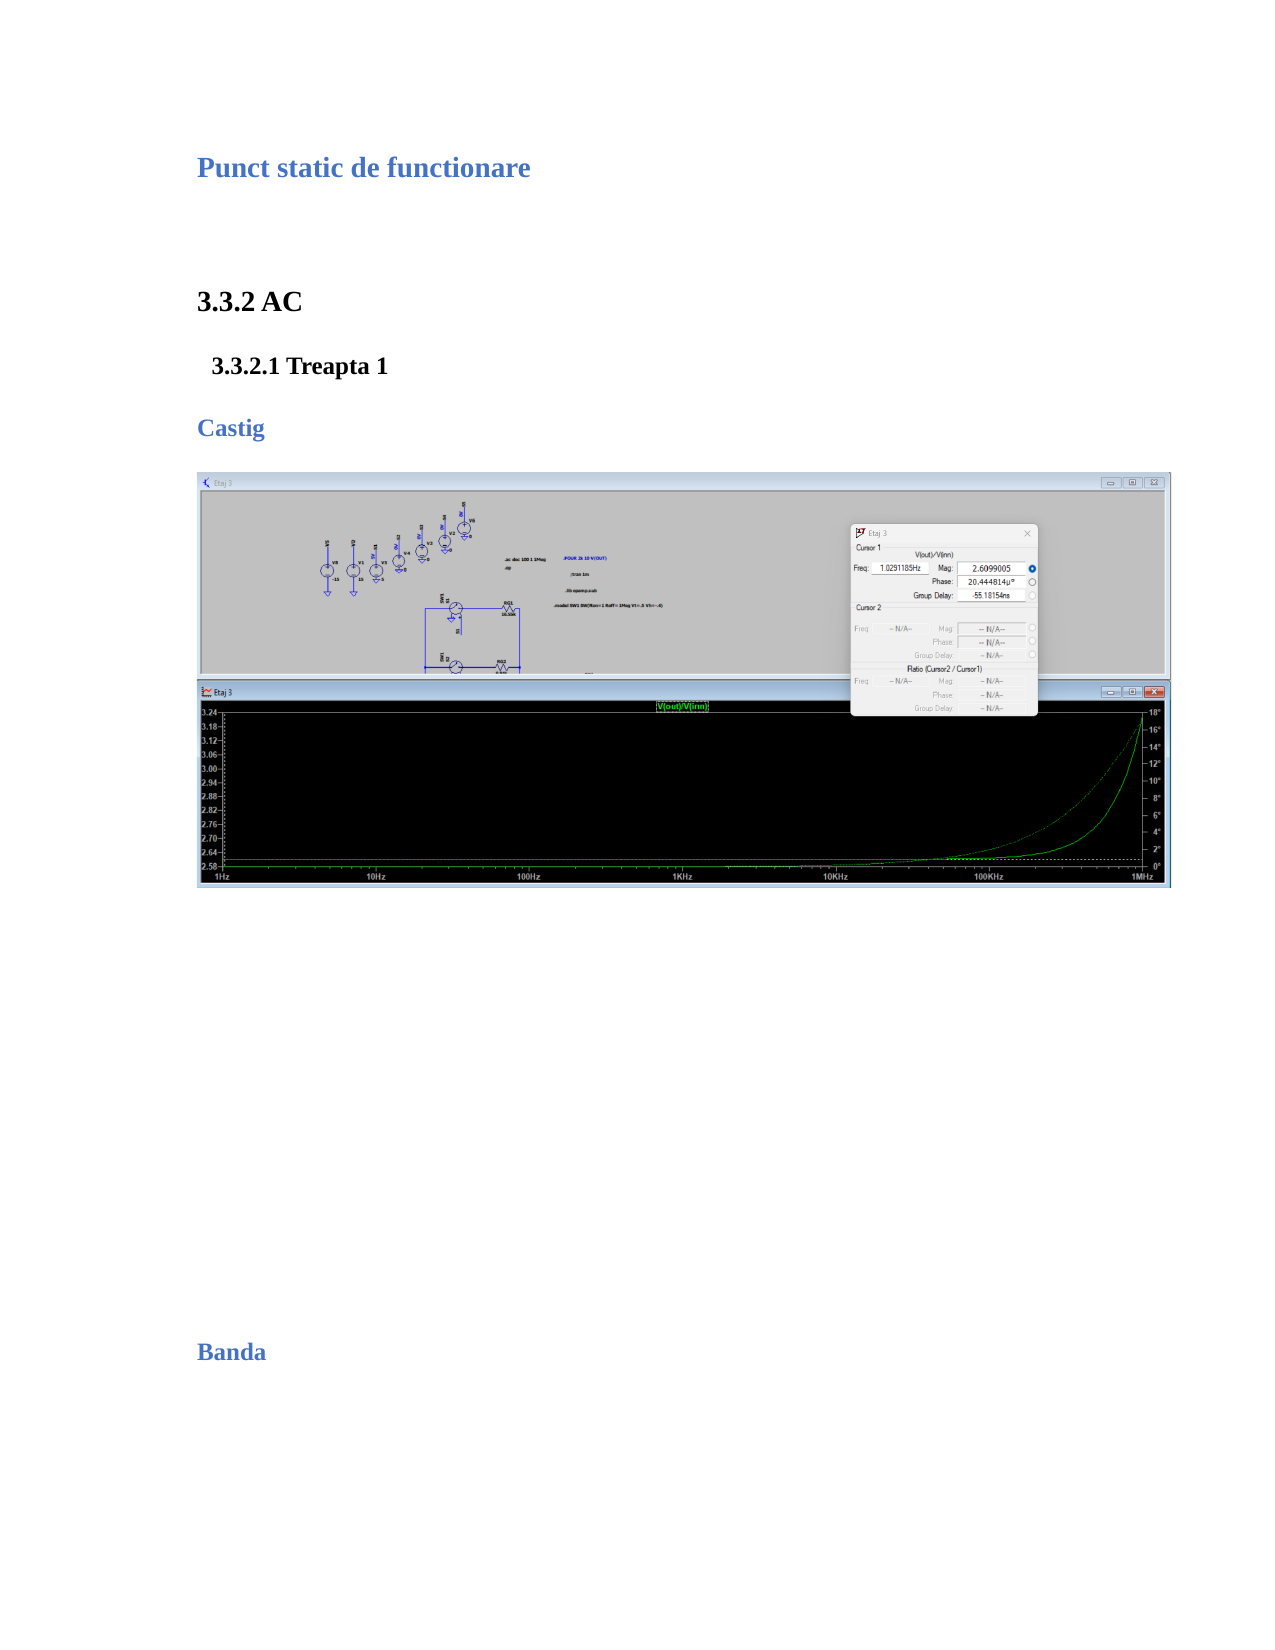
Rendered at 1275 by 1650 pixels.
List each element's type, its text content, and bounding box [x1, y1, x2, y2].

text Castig [197, 413, 1125, 442]
picture [196, 472, 1172, 888]
text 3.3.2.1 Treapta 1 [197, 351, 1125, 380]
text Banda [197, 1337, 1125, 1366]
text 3.3.2 AC [197, 284, 1125, 317]
text Punct static de functionare [197, 150, 1125, 183]
